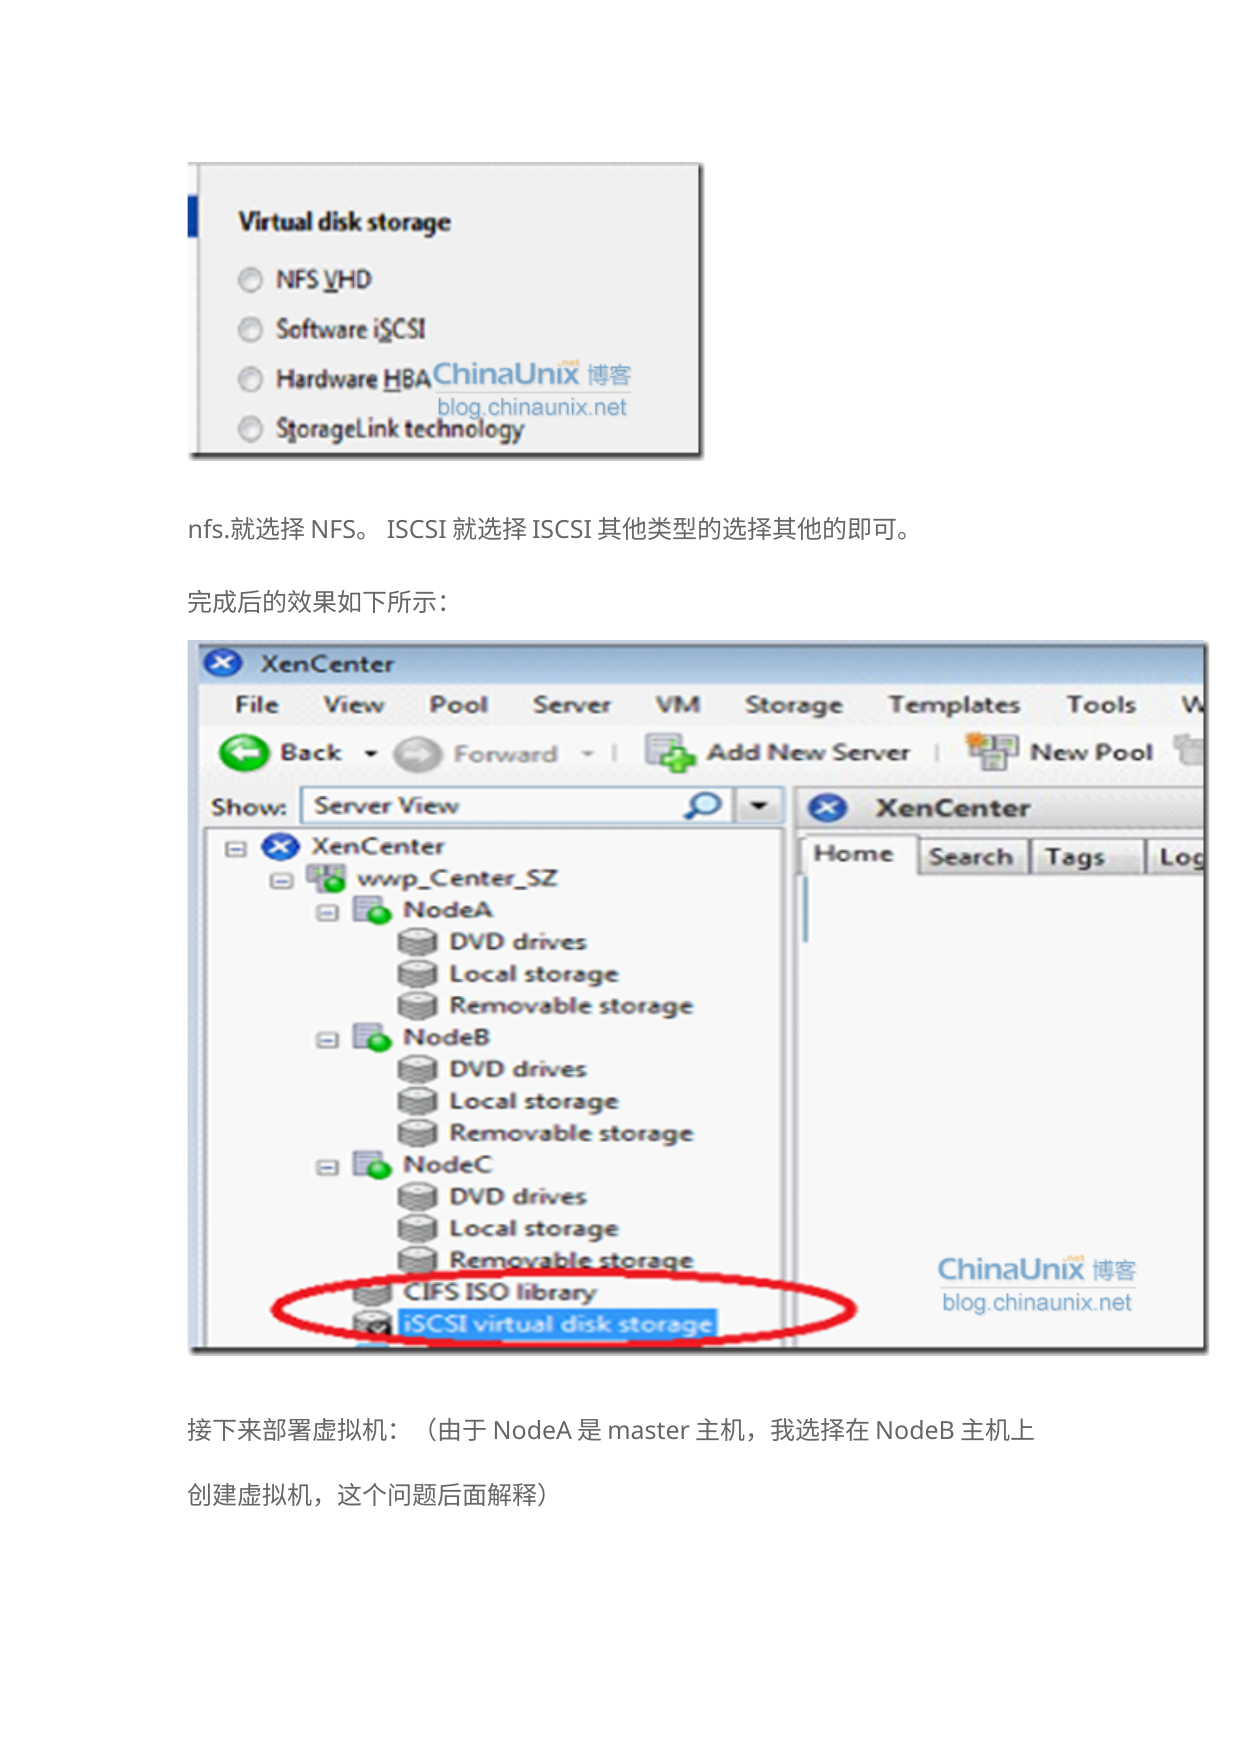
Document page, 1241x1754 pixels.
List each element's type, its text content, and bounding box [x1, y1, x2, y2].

text nfs.就选择NFS。 ISCSI就选择ISCSI其他类型的选择其他的即可。 [187, 495, 1053, 560]
picture [187, 640, 1210, 1356]
text 完成后的效果如下所示： [187, 568, 1053, 633]
text 接下来部署虚拟机：（由于NodeA是master主机，我选择在NodeB主机上创建虚拟机，这个问题后面解释） [187, 1396, 1053, 1526]
picture [187, 162, 705, 461]
